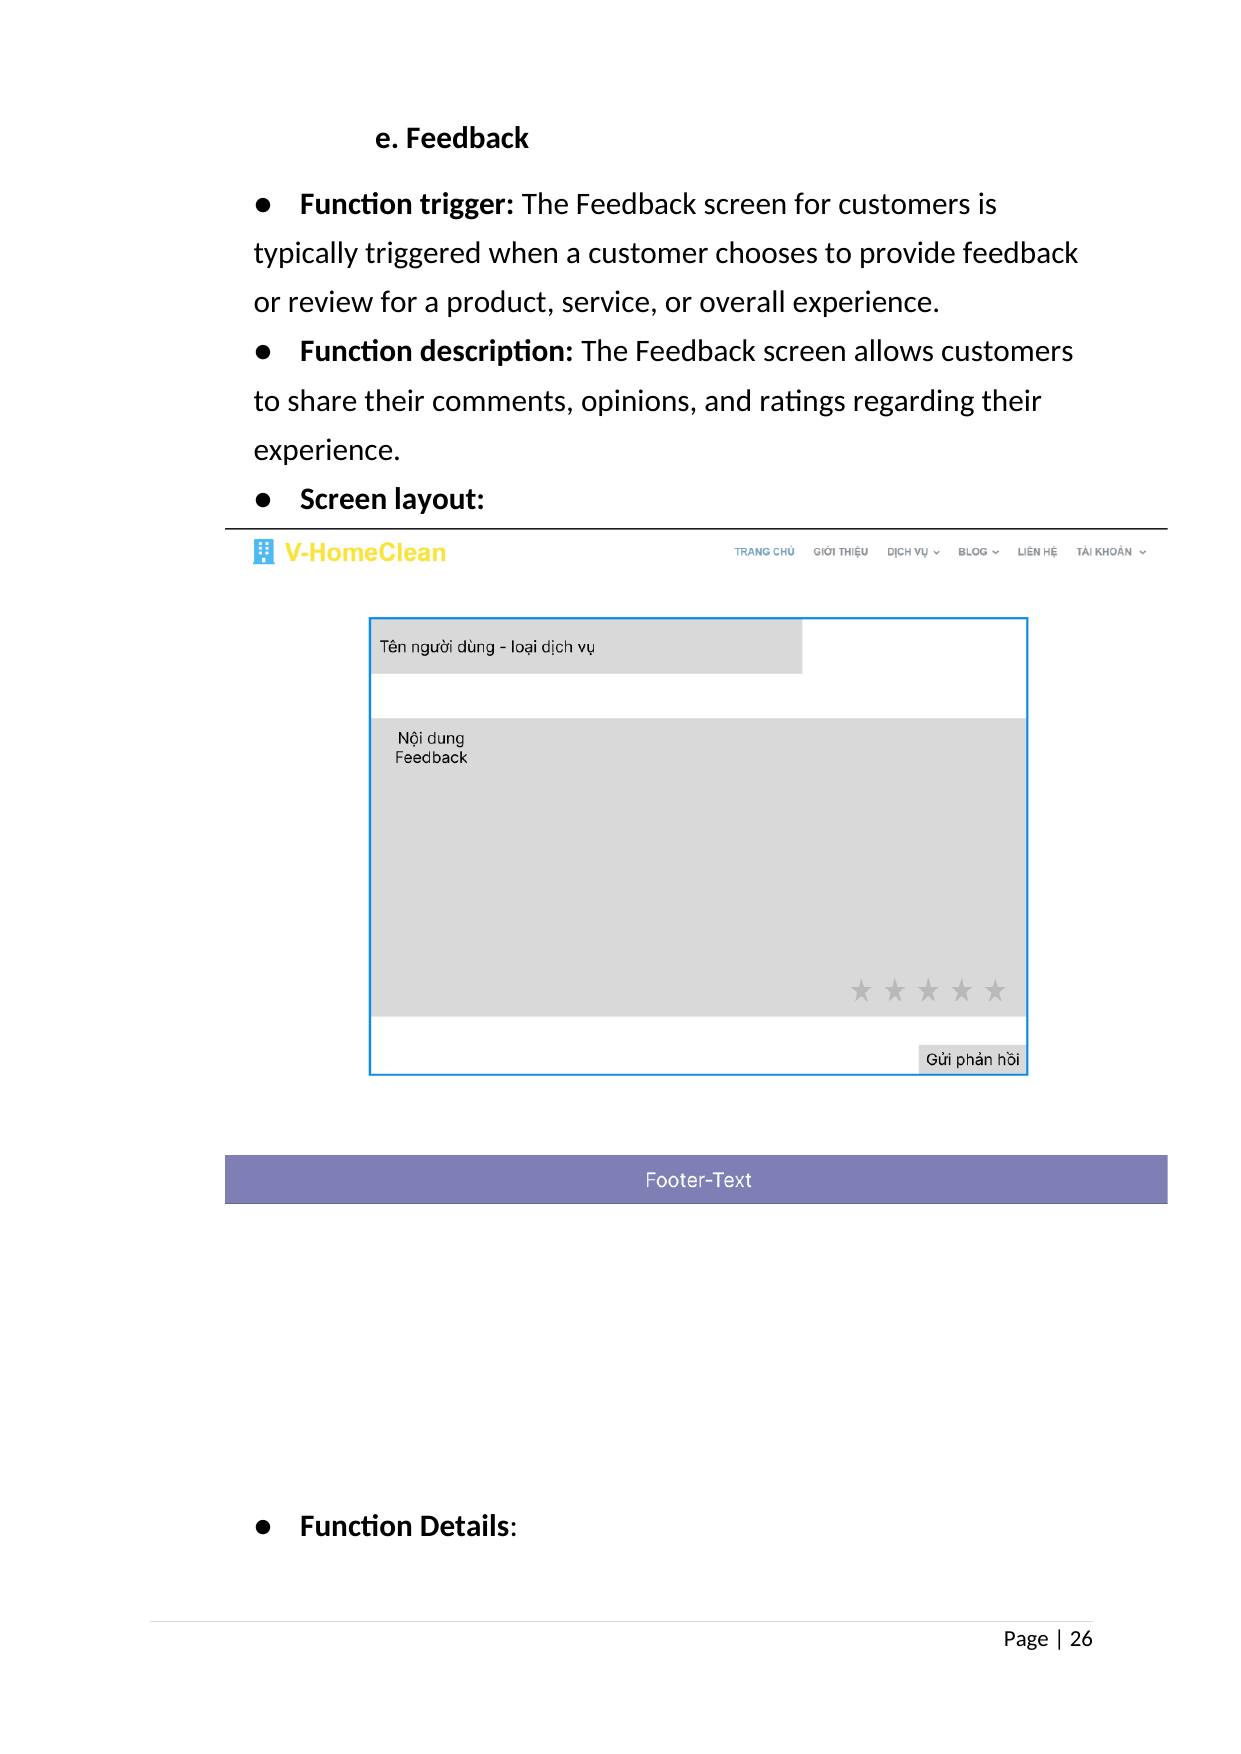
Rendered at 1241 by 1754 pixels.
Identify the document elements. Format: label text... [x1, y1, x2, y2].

list Function description: The Feedback screen allows customers to share their comments, opinions, and ratings regarding their experience. [253, 332, 1093, 468]
subtitle e. Feedback [300, 118, 1093, 156]
list Function Details: [253, 1506, 1093, 1544]
list Screen layout: [253, 479, 1093, 517]
picture [225, 528, 1168, 1204]
list Function trigger: The Feedback screen for customers is typically triggered when a customer chooses to provide feedback or review for a product, service, or overall experience. [253, 184, 1093, 321]
